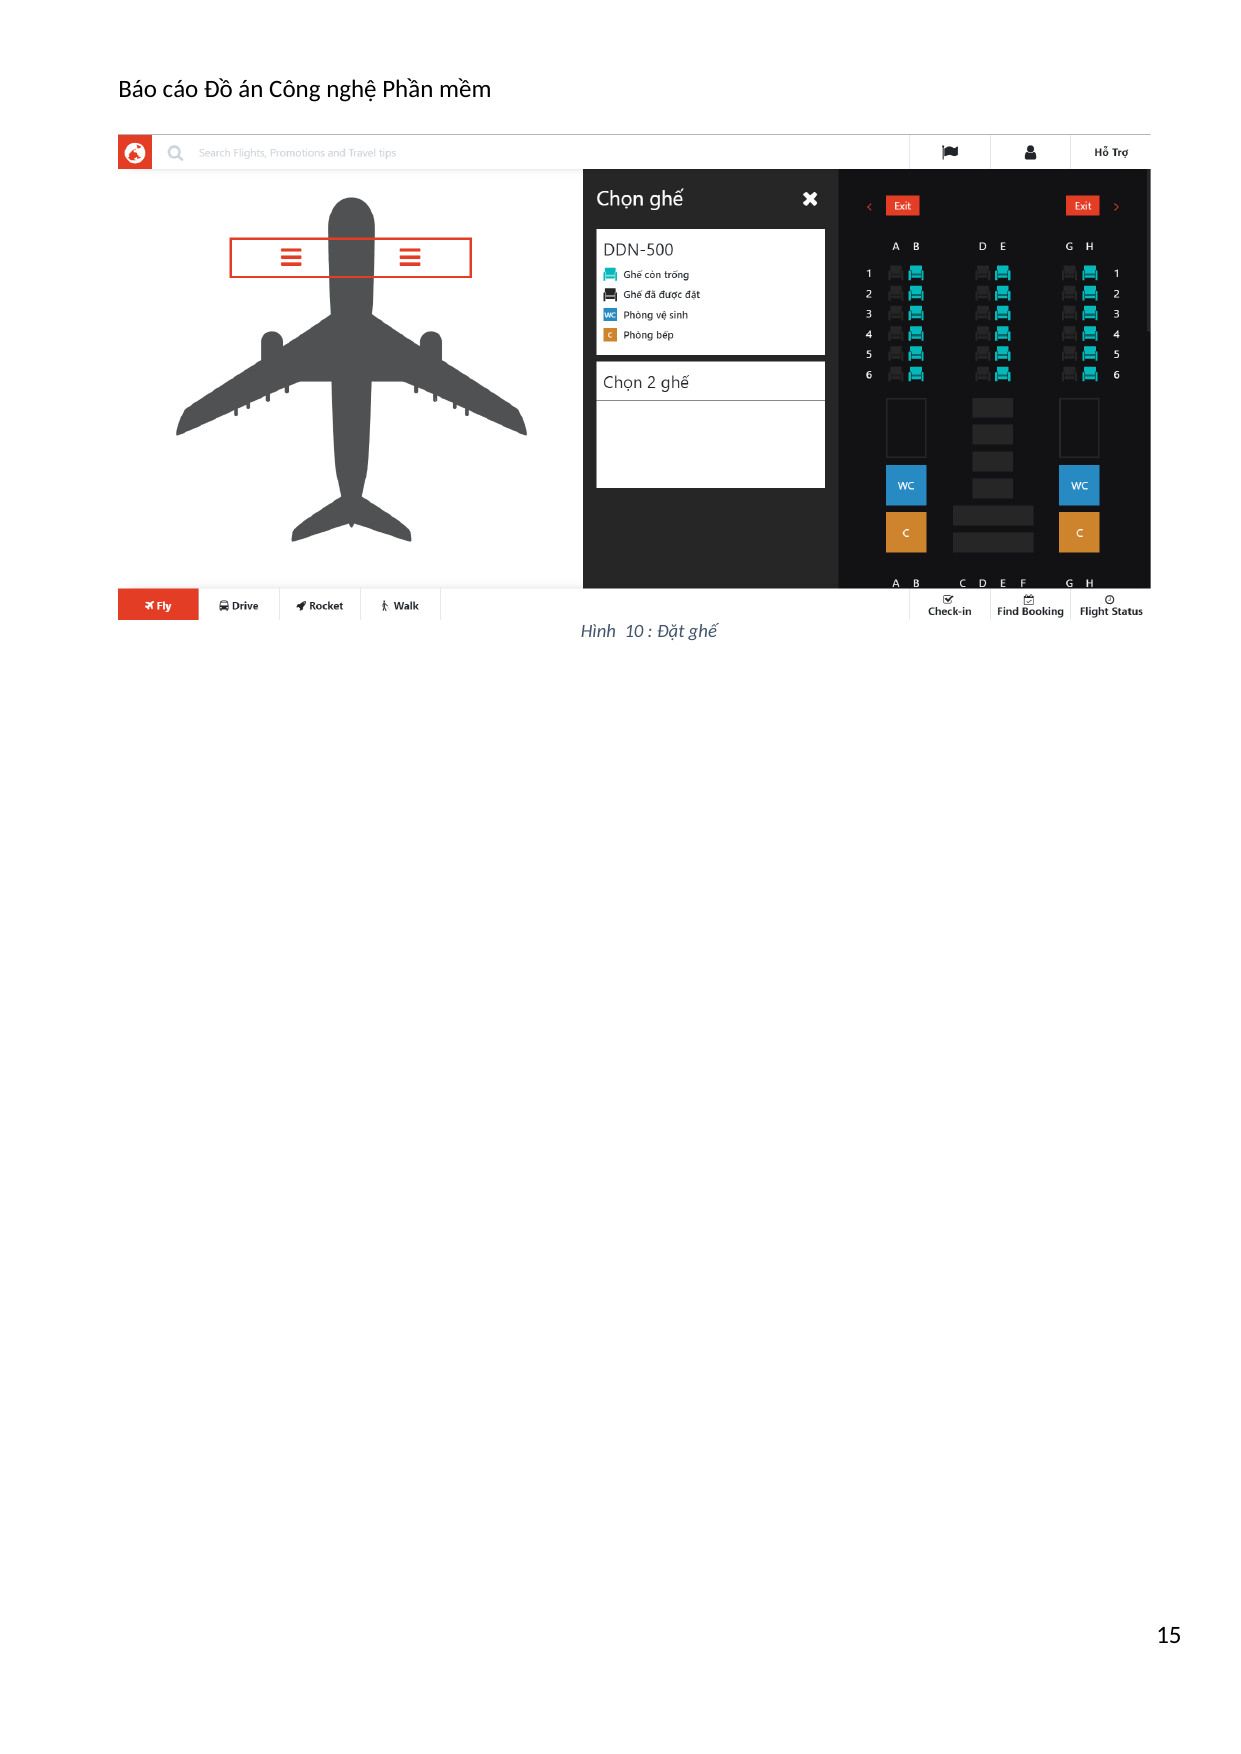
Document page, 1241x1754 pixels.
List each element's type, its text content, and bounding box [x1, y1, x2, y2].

picture [118, 134, 1151, 620]
text Hình 10 : Đặt ghế [118, 619, 1181, 642]
